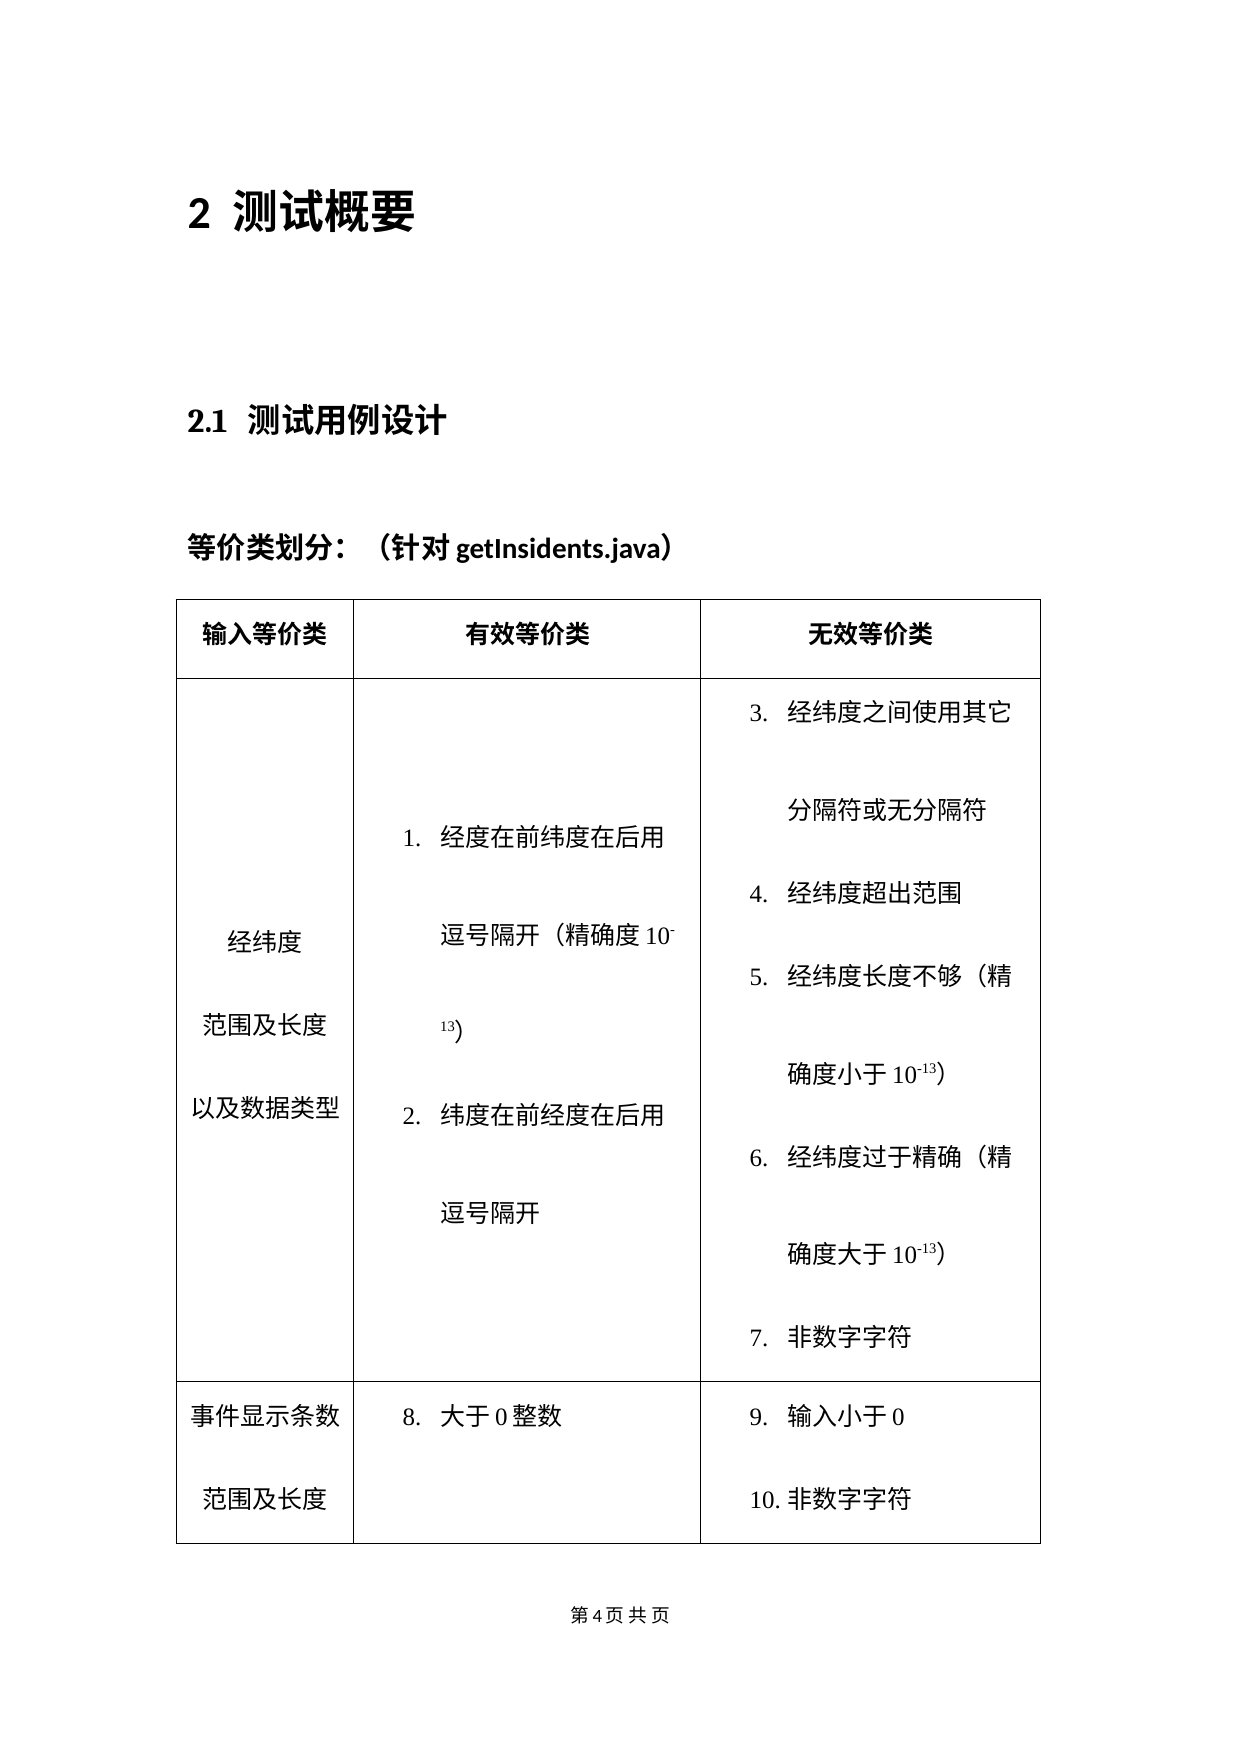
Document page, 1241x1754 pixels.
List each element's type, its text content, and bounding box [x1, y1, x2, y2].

table_cell 经纬度之间使用其它分隔符或无分隔符 经纬度超出范围 经纬度长度不够（精确度小于10-13） 经纬度过于精确（精确度大于10-13） 非数字字符 [701, 679, 1040, 1381]
table_header 无效等价类 [701, 600, 1040, 677]
table_cell 经度在前纬度在后用逗号隔开（精确度10-13） 纬度在前经度在后用逗号隔开 [354, 679, 700, 1381]
subtitle 测试用例设计 [187, 386, 1053, 451]
table_header 输入等价类 [177, 600, 353, 677]
table_cell 经纬度 范围及长度 以及数据类型 [177, 679, 353, 1381]
table_cell 事件显示条数 范围及长度 [177, 1382, 353, 1543]
subtitle 测试概要 [187, 160, 1053, 258]
table_header 有效等价类 [354, 600, 700, 677]
table_cell 输入小于0 非数字字符 输入过大 [701, 1382, 1040, 1543]
table_cell 大于0整数 [354, 1382, 700, 1543]
text 等价类划分：（针对getInsidents.java） [187, 513, 1053, 578]
